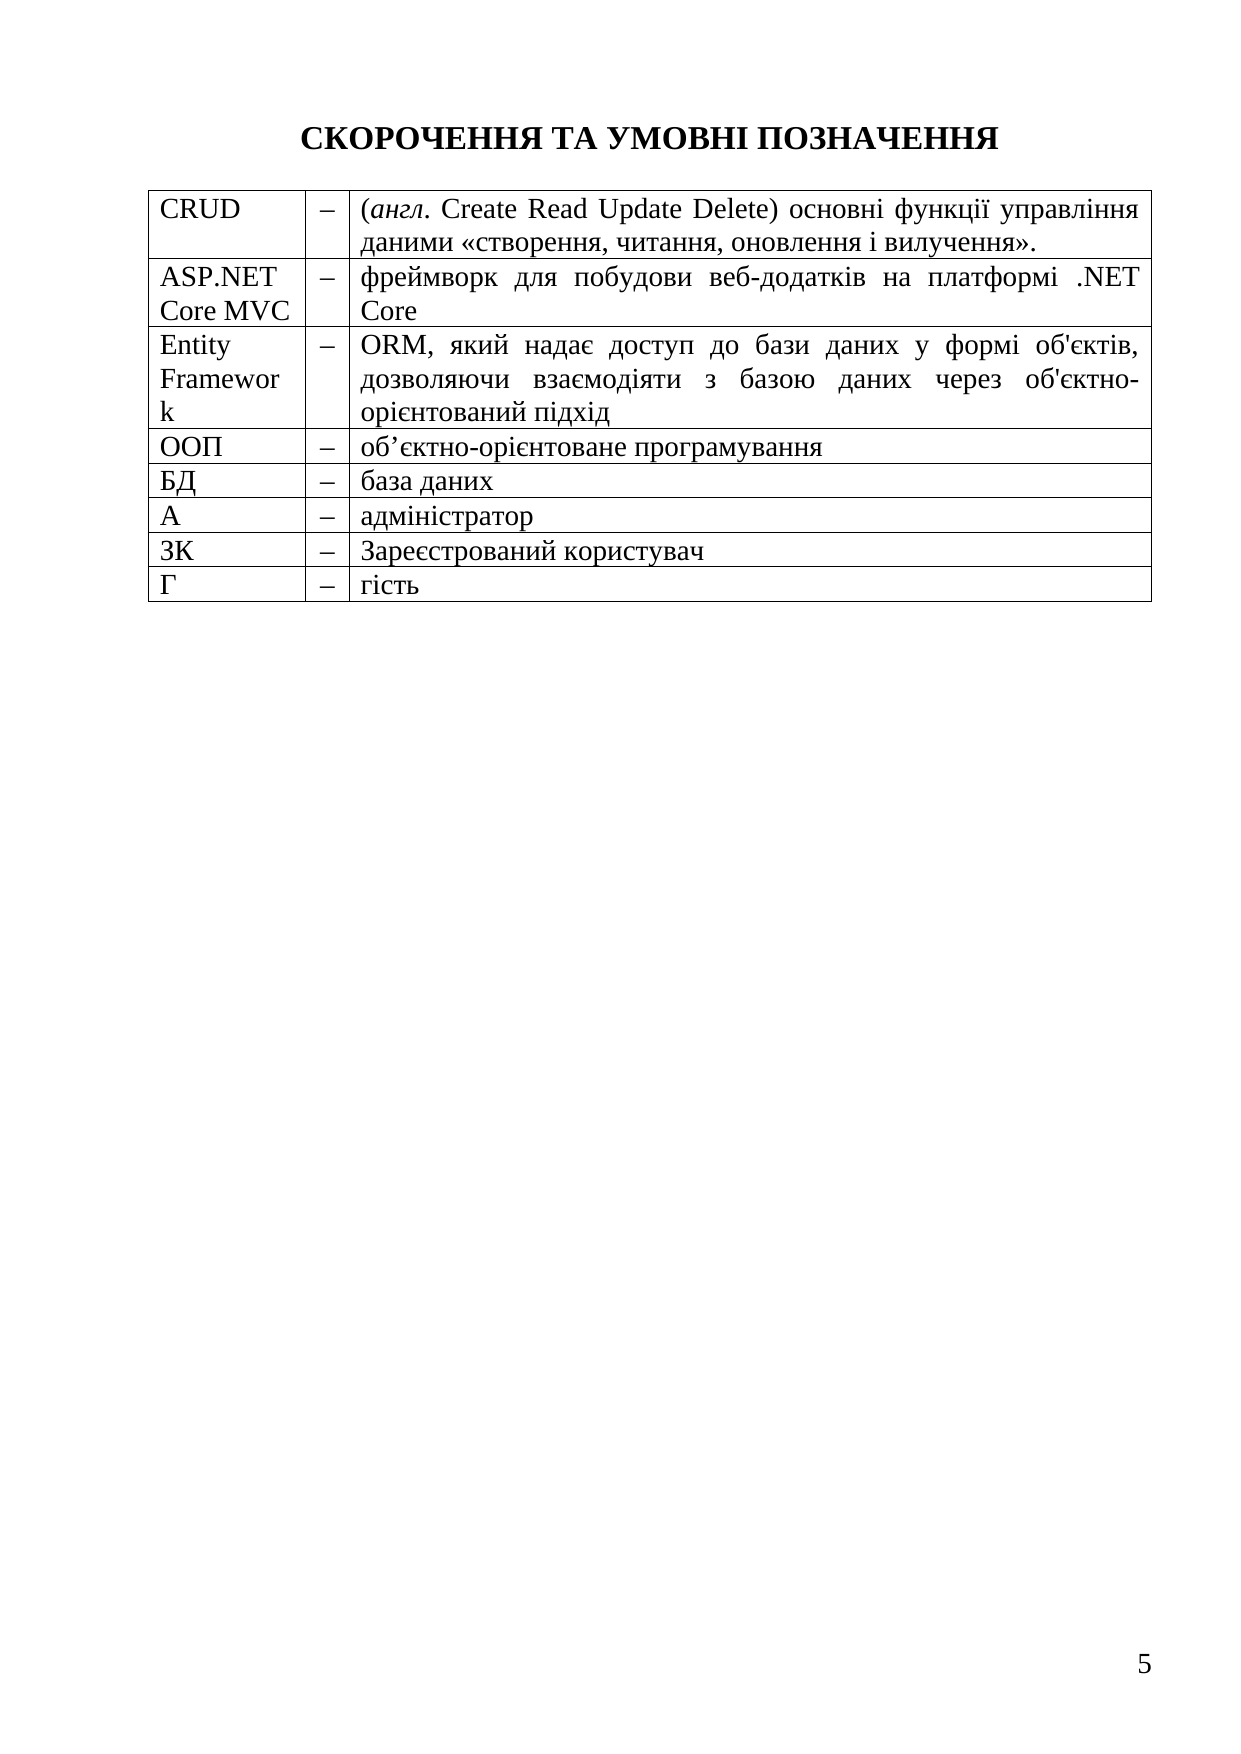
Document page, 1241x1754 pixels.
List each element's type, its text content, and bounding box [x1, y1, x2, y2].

table_cell – [306, 327, 349, 428]
table_cell Зареєстрований користувач [350, 533, 1151, 566]
table_cell ООП [149, 429, 305, 462]
subtitle СКОРОЧЕННЯ ТА УМОВНІ ПОЗНАЧЕННЯ [148, 118, 1152, 156]
table_cell Г [149, 567, 305, 601]
table_header CRUD [149, 191, 305, 258]
table_cell адміністратор [350, 498, 1151, 532]
table_cell ORM, який надає доступ до бази даних у формі об'єктів, дозволяючи взаємодіяти з базою даних через об'єктно-орієнтований підхід [350, 327, 1151, 428]
table_cell – [306, 567, 349, 601]
table_header (англ. Create Read Update Delete) основні функції управління даними «створення, читання, оновлення і вилучення». [350, 191, 1151, 258]
table_cell – [306, 464, 349, 497]
table_cell фреймворк для побудови веб-додатків на платформі .NET Core [350, 259, 1151, 326]
table_cell об’єктно-орієнтоване програмування [350, 429, 1151, 462]
table_cell А [149, 498, 305, 532]
table_cell ASP.NET Core MVC [149, 259, 305, 326]
table_header – [306, 191, 349, 258]
table_cell база даних [350, 464, 1151, 497]
table_cell гість [350, 567, 1151, 601]
table_cell – [306, 498, 349, 532]
table_cell – [306, 429, 349, 462]
table_cell – [306, 533, 349, 566]
table_cell – [306, 259, 349, 326]
table_cell БД [149, 464, 305, 497]
table_cell ЗК [149, 533, 305, 566]
table_cell Entity Framework [149, 327, 305, 428]
